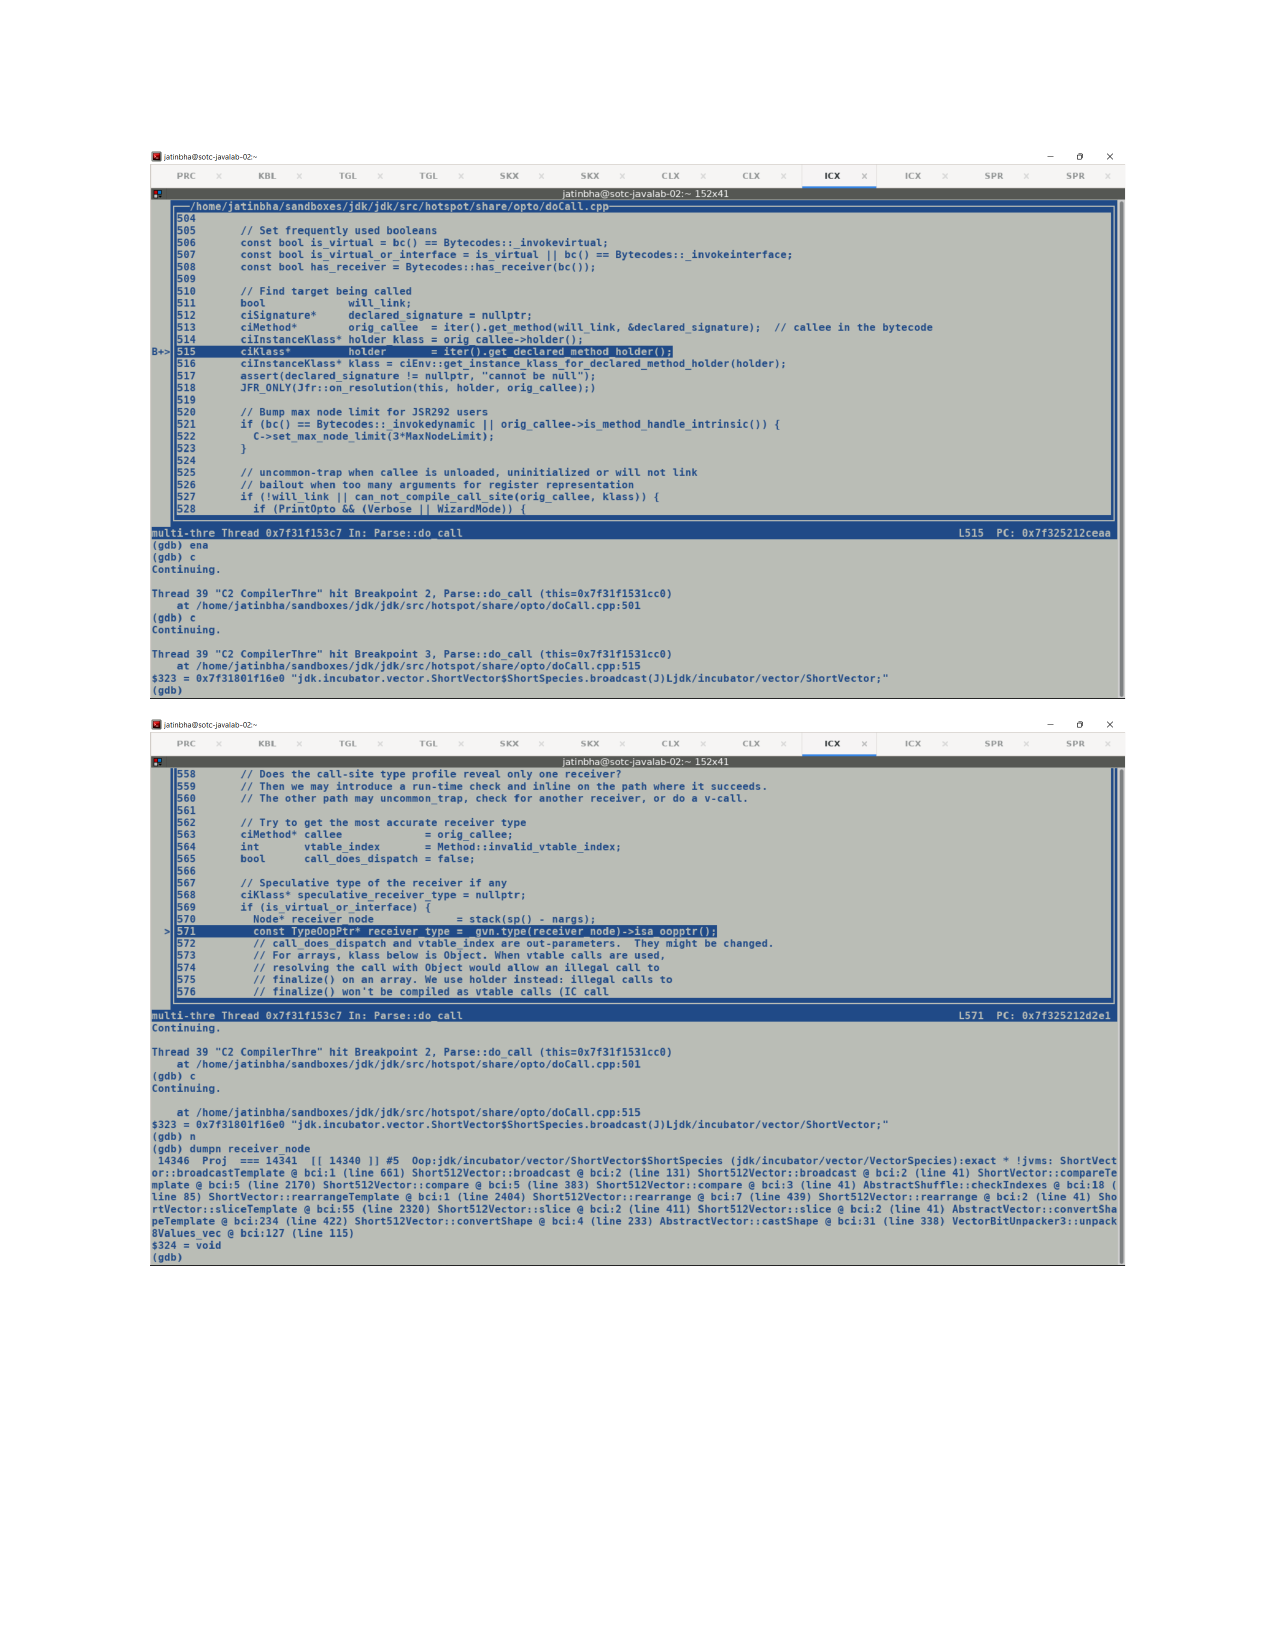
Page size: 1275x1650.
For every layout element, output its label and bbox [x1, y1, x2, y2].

picture [150, 717, 1125, 1266]
picture [150, 150, 1125, 699]
